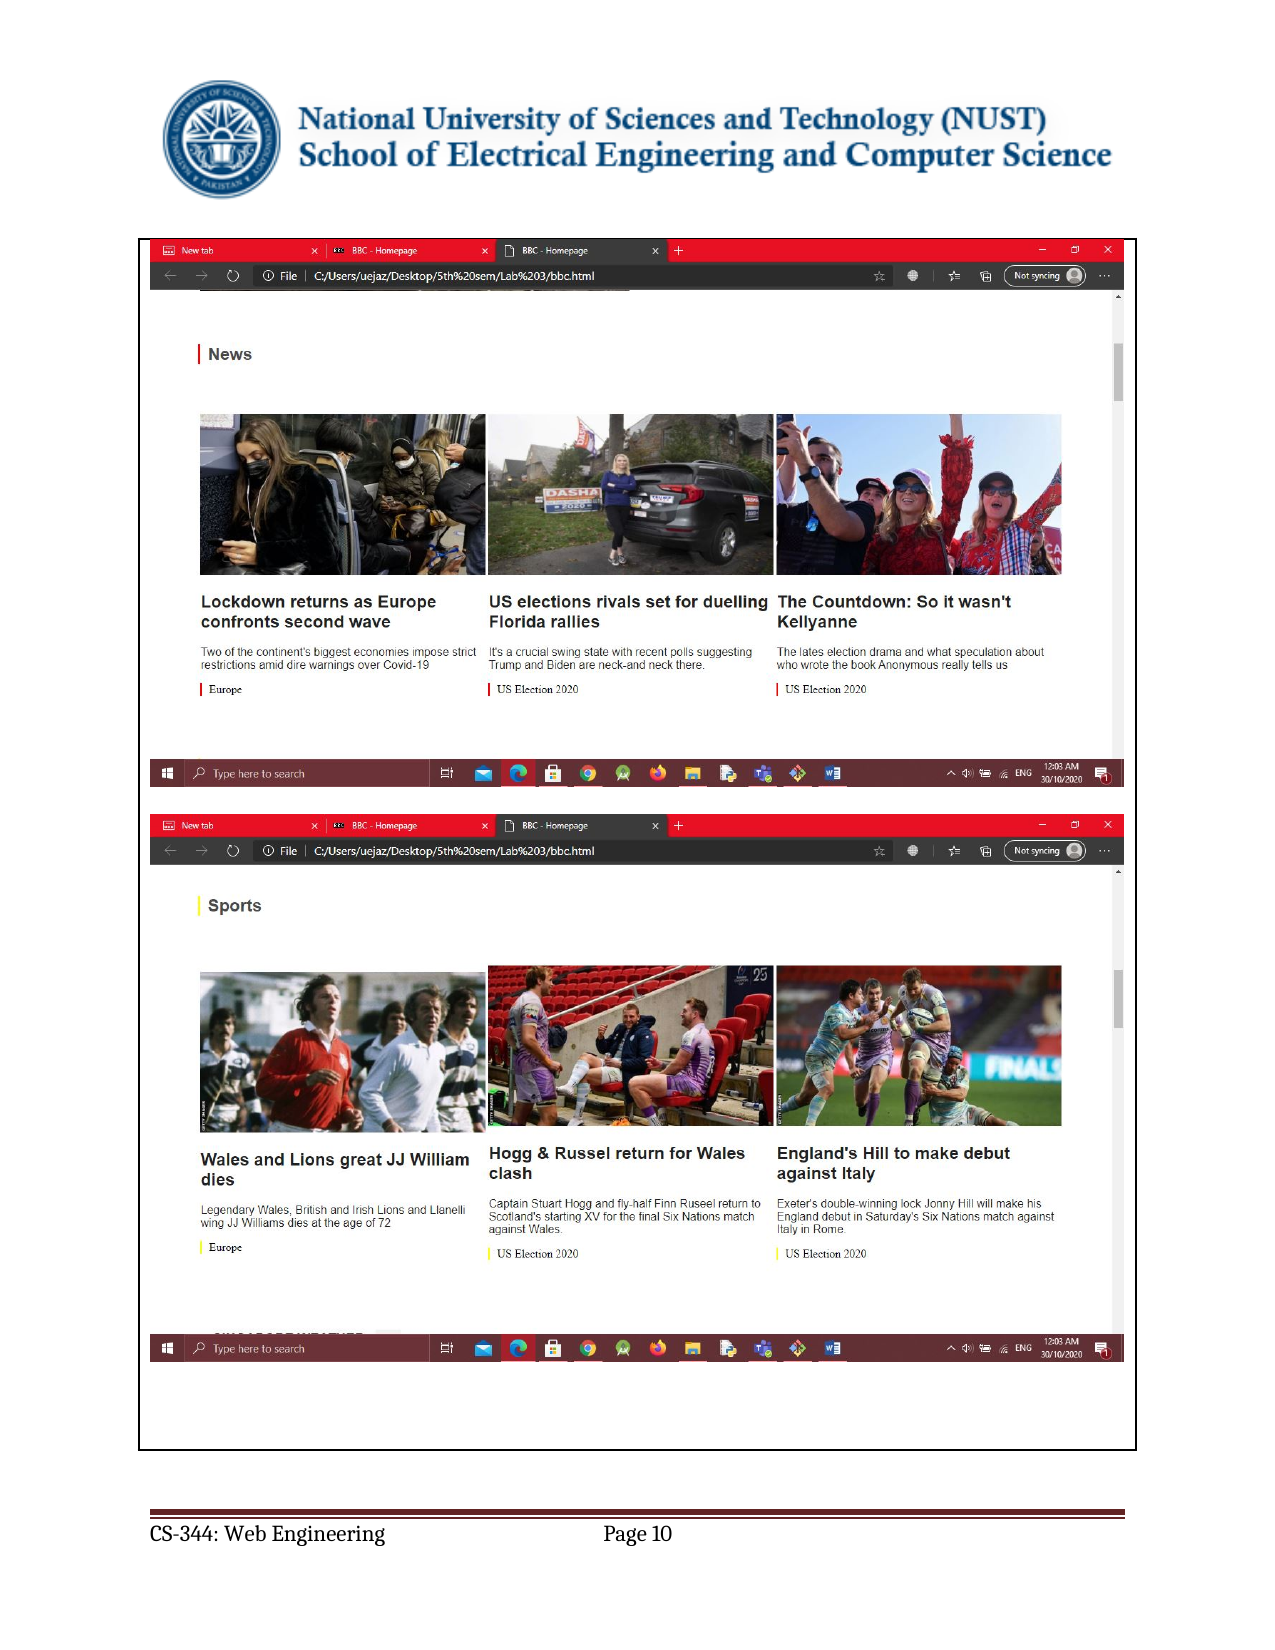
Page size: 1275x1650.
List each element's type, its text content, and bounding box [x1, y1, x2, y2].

picture [150, 239, 1124, 787]
picture [150, 75, 1125, 210]
picture [150, 814, 1124, 1362]
